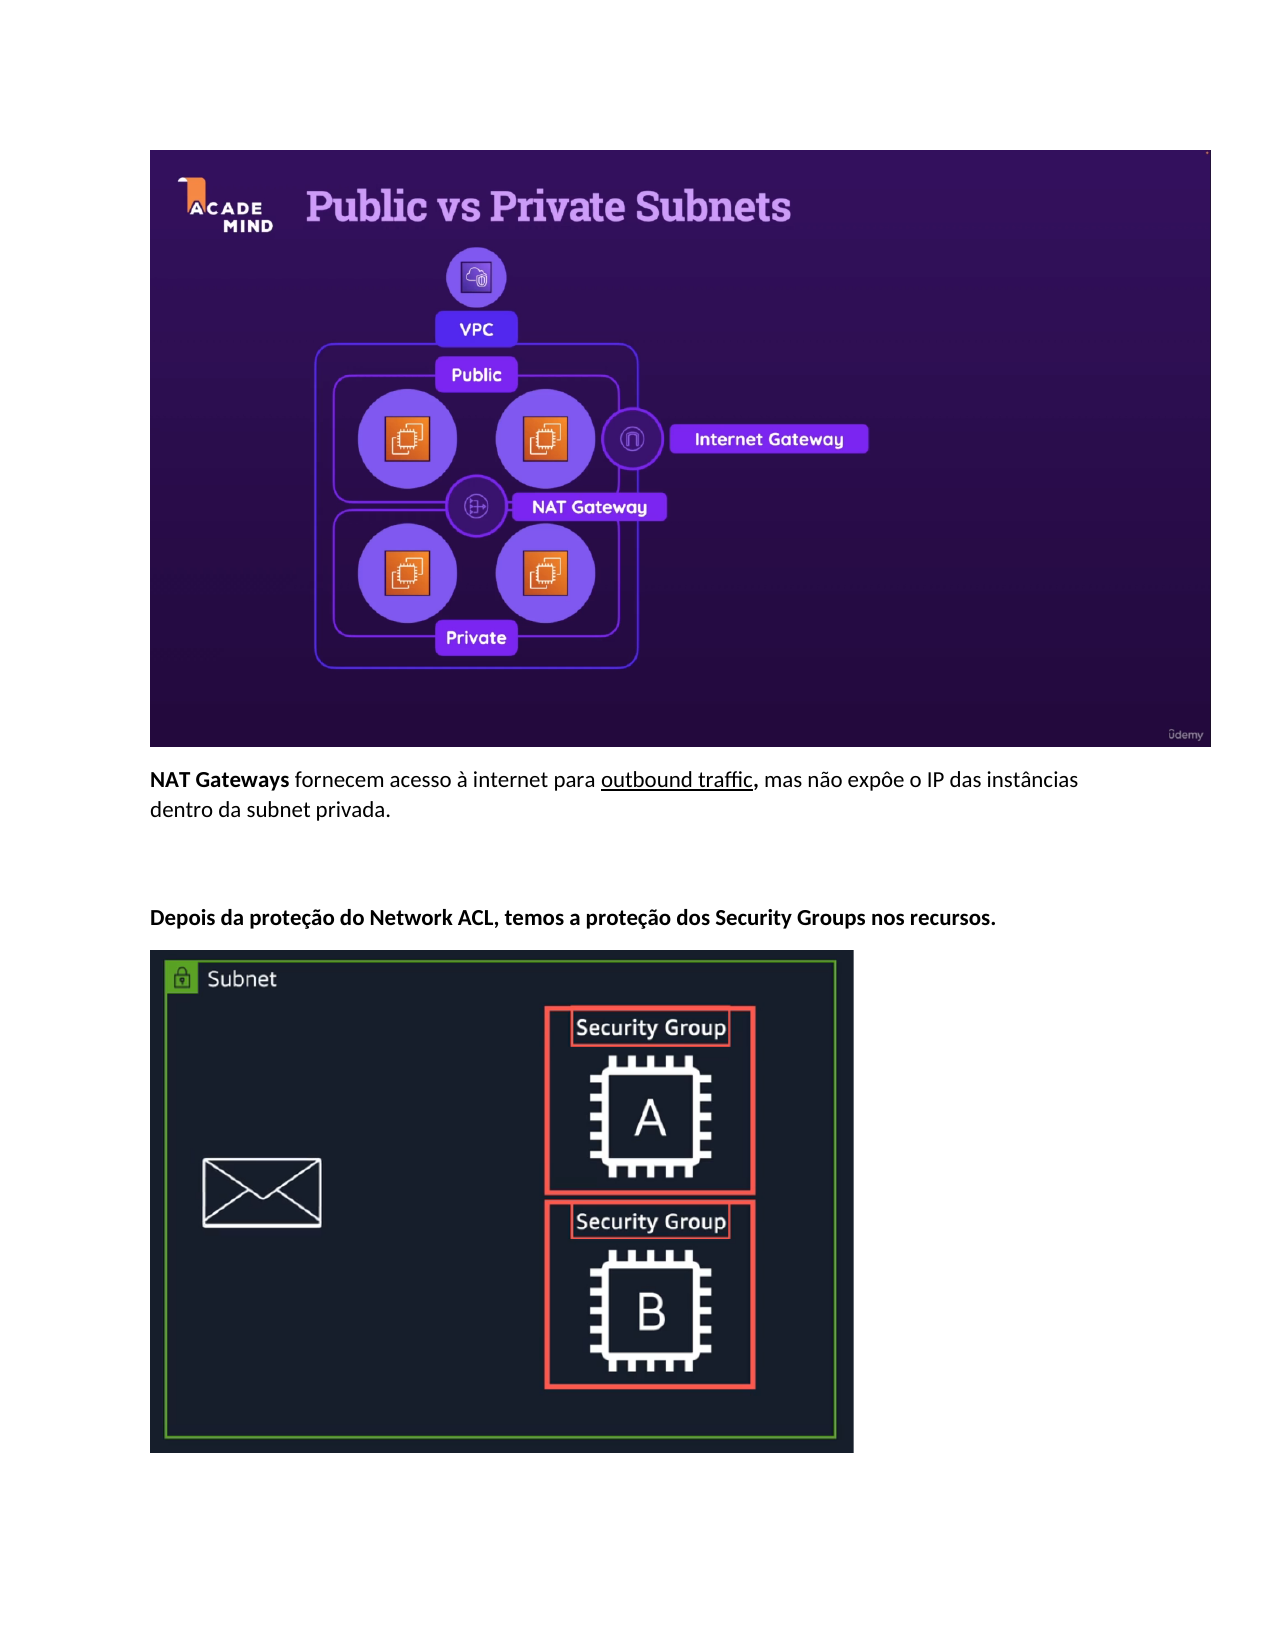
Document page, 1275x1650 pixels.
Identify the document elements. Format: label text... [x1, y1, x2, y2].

picture [150, 950, 854, 1453]
text Depois da proteção do Network ACL, temos a proteção dos Security Groups nos recursos. [150, 903, 1125, 931]
picture [150, 150, 1211, 747]
text NAT Gateways fornecem acesso à internet para outbound traffic, mas não expôe o IP das instâncias dentro da subnet privada. [150, 765, 1125, 824]
